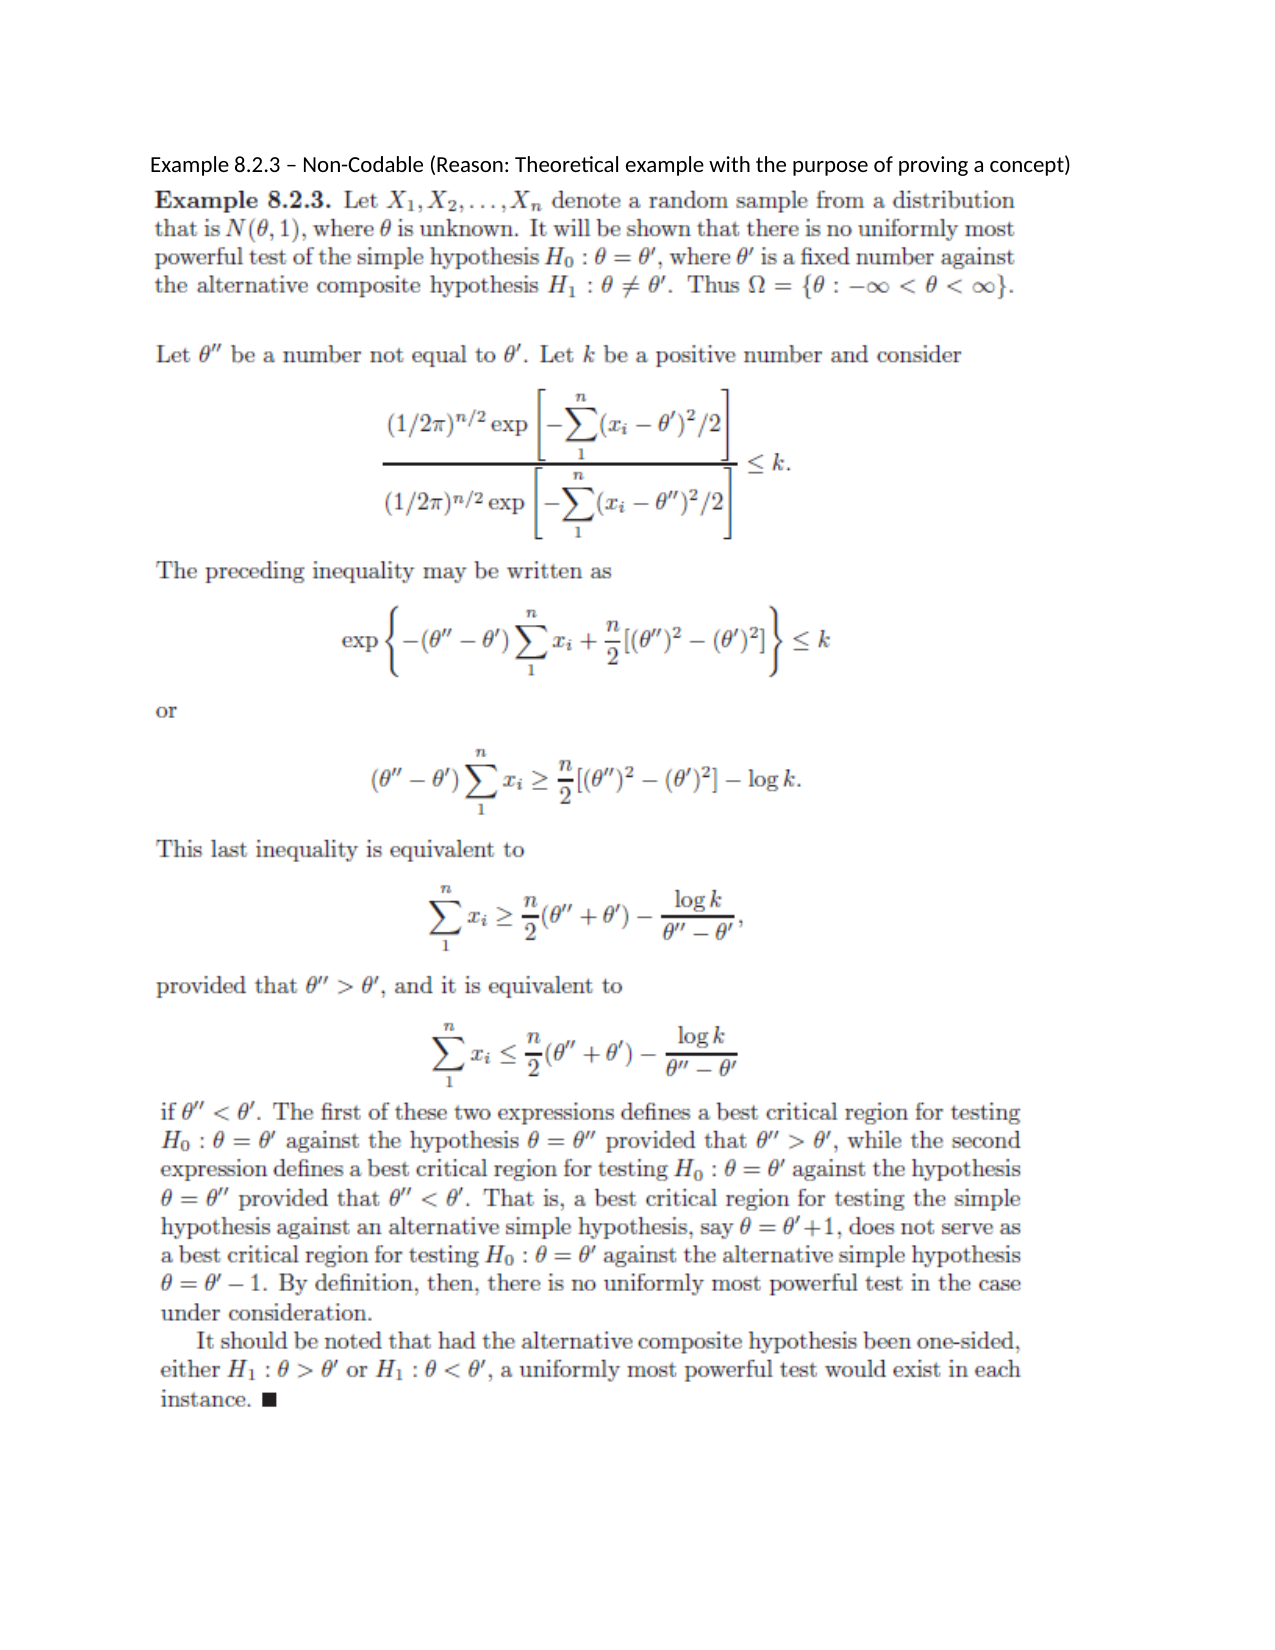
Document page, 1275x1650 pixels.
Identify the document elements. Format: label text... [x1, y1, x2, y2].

picture [150, 336, 1010, 1089]
picture [150, 180, 1029, 329]
picture [150, 1096, 1033, 1429]
